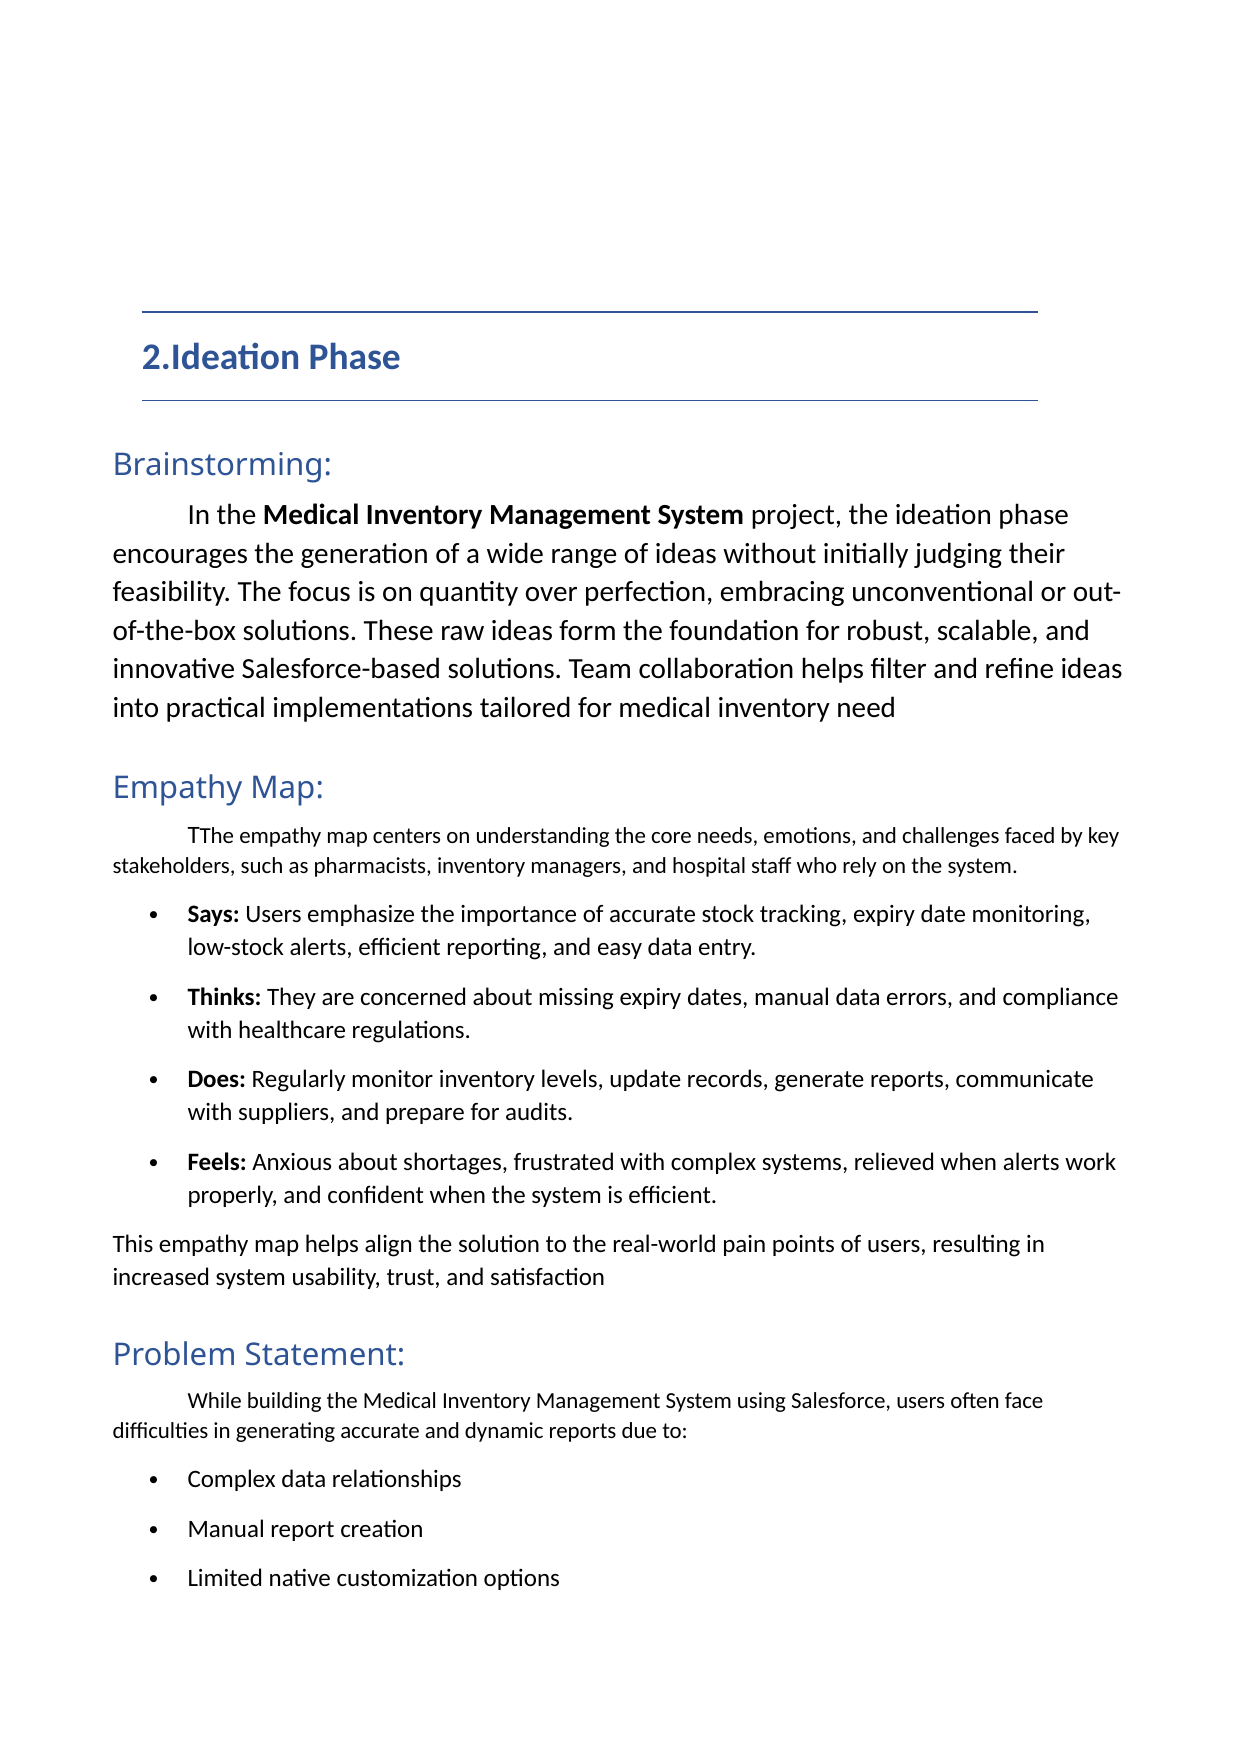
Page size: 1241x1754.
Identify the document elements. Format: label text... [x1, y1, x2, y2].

text TThe empathy map centers on understanding the core needs, emotions, and challenges faced by key stakeholders, such as pharmacists, inventory managers, and hospital staff who rely on the system. [112, 819, 1128, 879]
subtitle Empathy Map: [112, 764, 1128, 807]
list Feels: Anxious about shortages, frustrated with complex systems, relieved when alerts work properly, and confident when the system is efficient. [150, 1146, 1128, 1209]
list Does: Regularly monitor inventory levels, update records, generate reports, communicate with suppliers, and prepare for audits. [150, 1063, 1128, 1127]
subtitle Problem Statement: [112, 1332, 1128, 1374]
list Complex data relationships [150, 1463, 1128, 1494]
text This empathy map helps align the solution to the real-world pain points of users, resulting in increased system usability, trust, and satisfaction [112, 1228, 1128, 1292]
list Says: Users emphasize the importance of accurate stock tracking, expiry date monitoring, low-stock alerts, efficient reporting, and easy data entry. [150, 898, 1128, 962]
subtitle Brainstorming: [112, 442, 1128, 485]
list Thinks: They are concerned about missing expiry dates, manual data errors, and compliance with healthcare regulations. [150, 981, 1128, 1044]
text In the Medical Inventory Management System project, the ideation phase encourages the generation of a wide range of ideas without initially judging their feasibility. The focus is on quantity over perfection, embracing unconventional or out-of-the-box solutions. These raw ideas form the foundation for robust, scalable, and innovative Salesforce-based solutions. Team collaboration helps filter and refine ideas into practical implementations tailored for medical inventory need [112, 496, 1128, 724]
list Manual report creation [150, 1513, 1128, 1543]
list Limited native customization options [150, 1562, 1128, 1593]
text While building the Medical Inventory Management System using Salesforce, users often face difficulties in generating accurate and dynamic reports due to: [112, 1386, 1128, 1444]
text 2.Ideation Phase [142, 313, 1038, 400]
